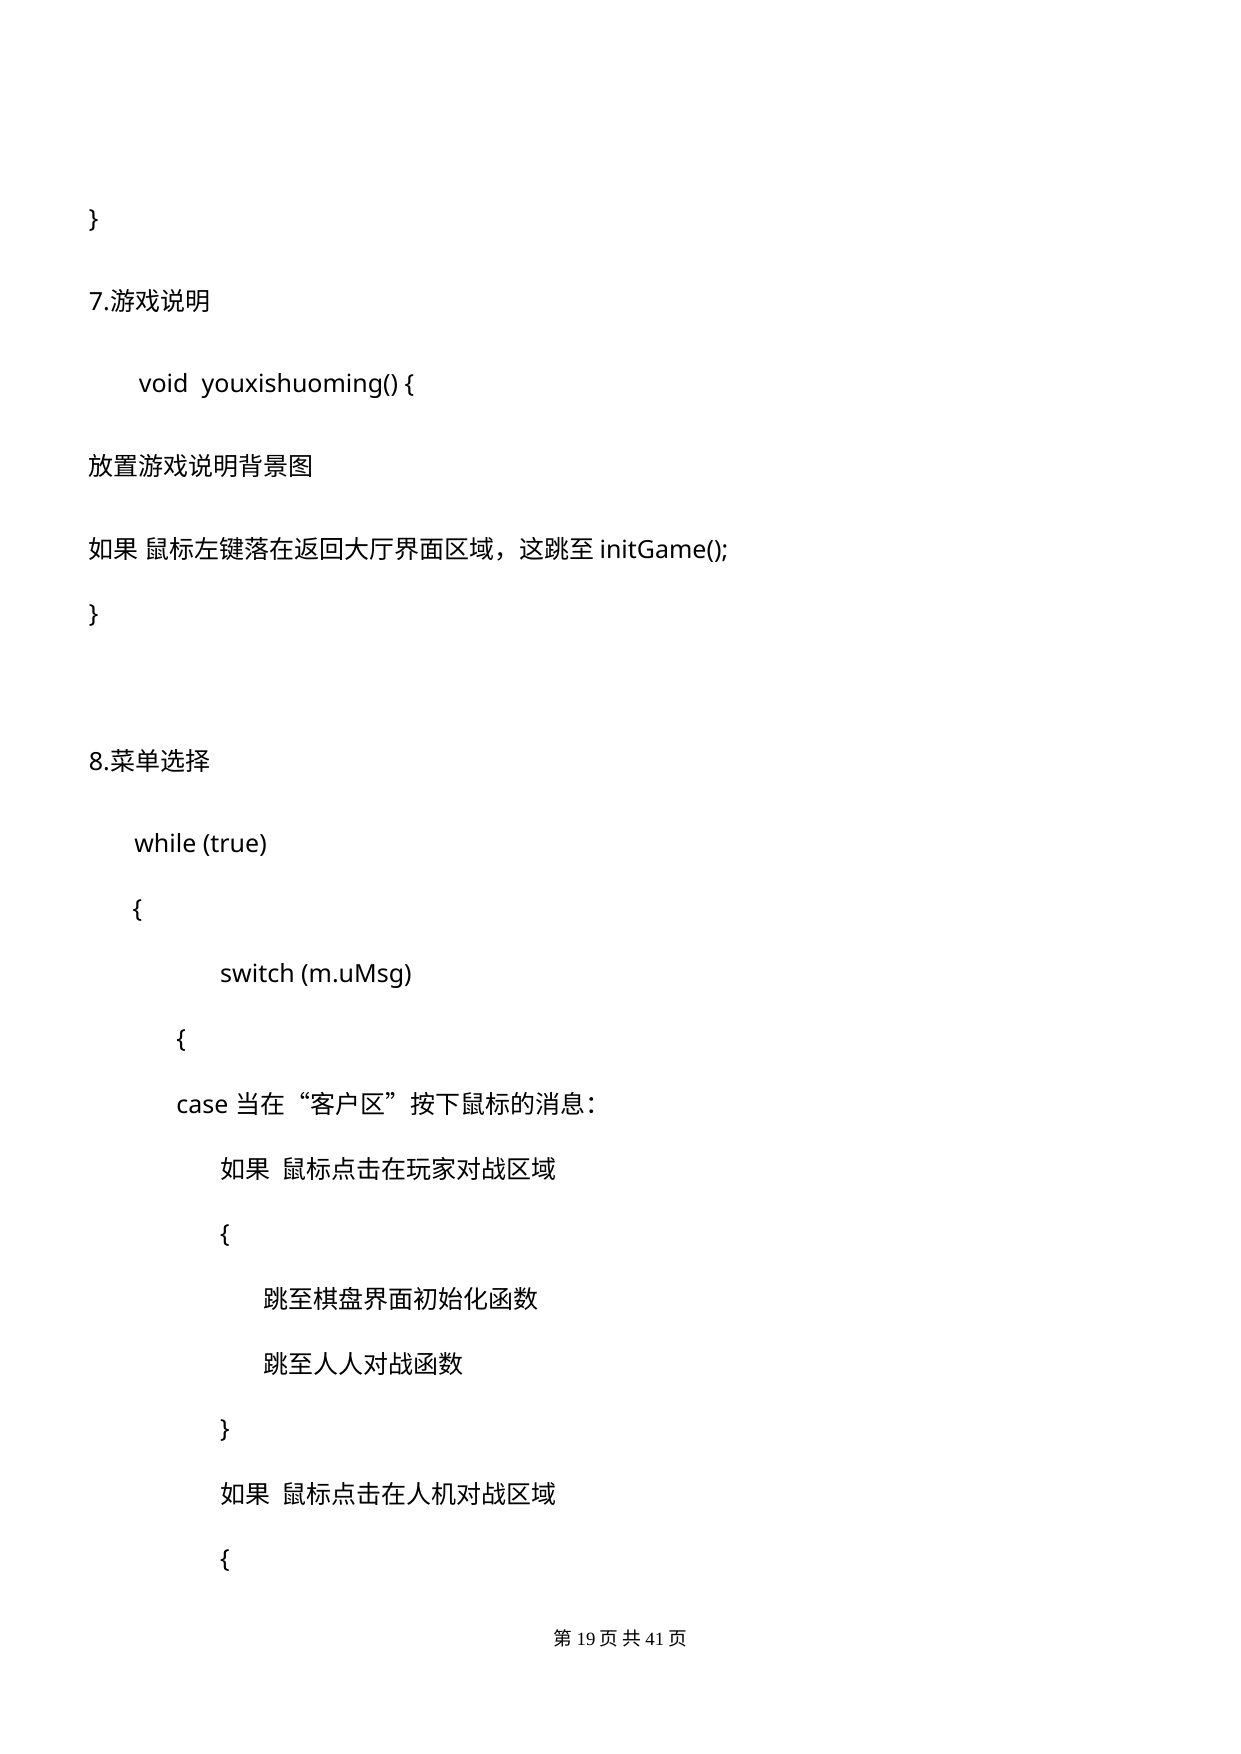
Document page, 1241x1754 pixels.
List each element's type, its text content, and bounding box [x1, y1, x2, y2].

text while (true) [89, 811, 1152, 876]
text 跳至人人对战函数 [89, 1331, 1152, 1396]
list } [89, 185, 1152, 250]
text } [89, 1396, 1152, 1461]
text 8.菜单选择 [89, 727, 1152, 792]
text { [89, 1526, 1152, 1591]
list 放置游戏说明背景图 [89, 432, 1152, 497]
text switch (m.uMsg) [89, 941, 1152, 1006]
list void youxishuoming() { [139, 350, 1152, 415]
text } [89, 581, 1152, 646]
text { [89, 1201, 1152, 1266]
text 跳至棋盘界面初始化函数 [89, 1266, 1152, 1331]
list 7.游戏说明 [89, 267, 1152, 332]
text 如果 鼠标左键落在返回大厅界面区域，这跳至initGame(); [89, 516, 1152, 581]
text { [89, 876, 1152, 941]
text 如果 鼠标点击在人机对战区域 [89, 1461, 1152, 1526]
text 如果 鼠标点击在玩家对战区域 [89, 1136, 1152, 1201]
text case 当在“客户区”按下鼠标的消息： [89, 1071, 1152, 1136]
text { [89, 1006, 1152, 1071]
